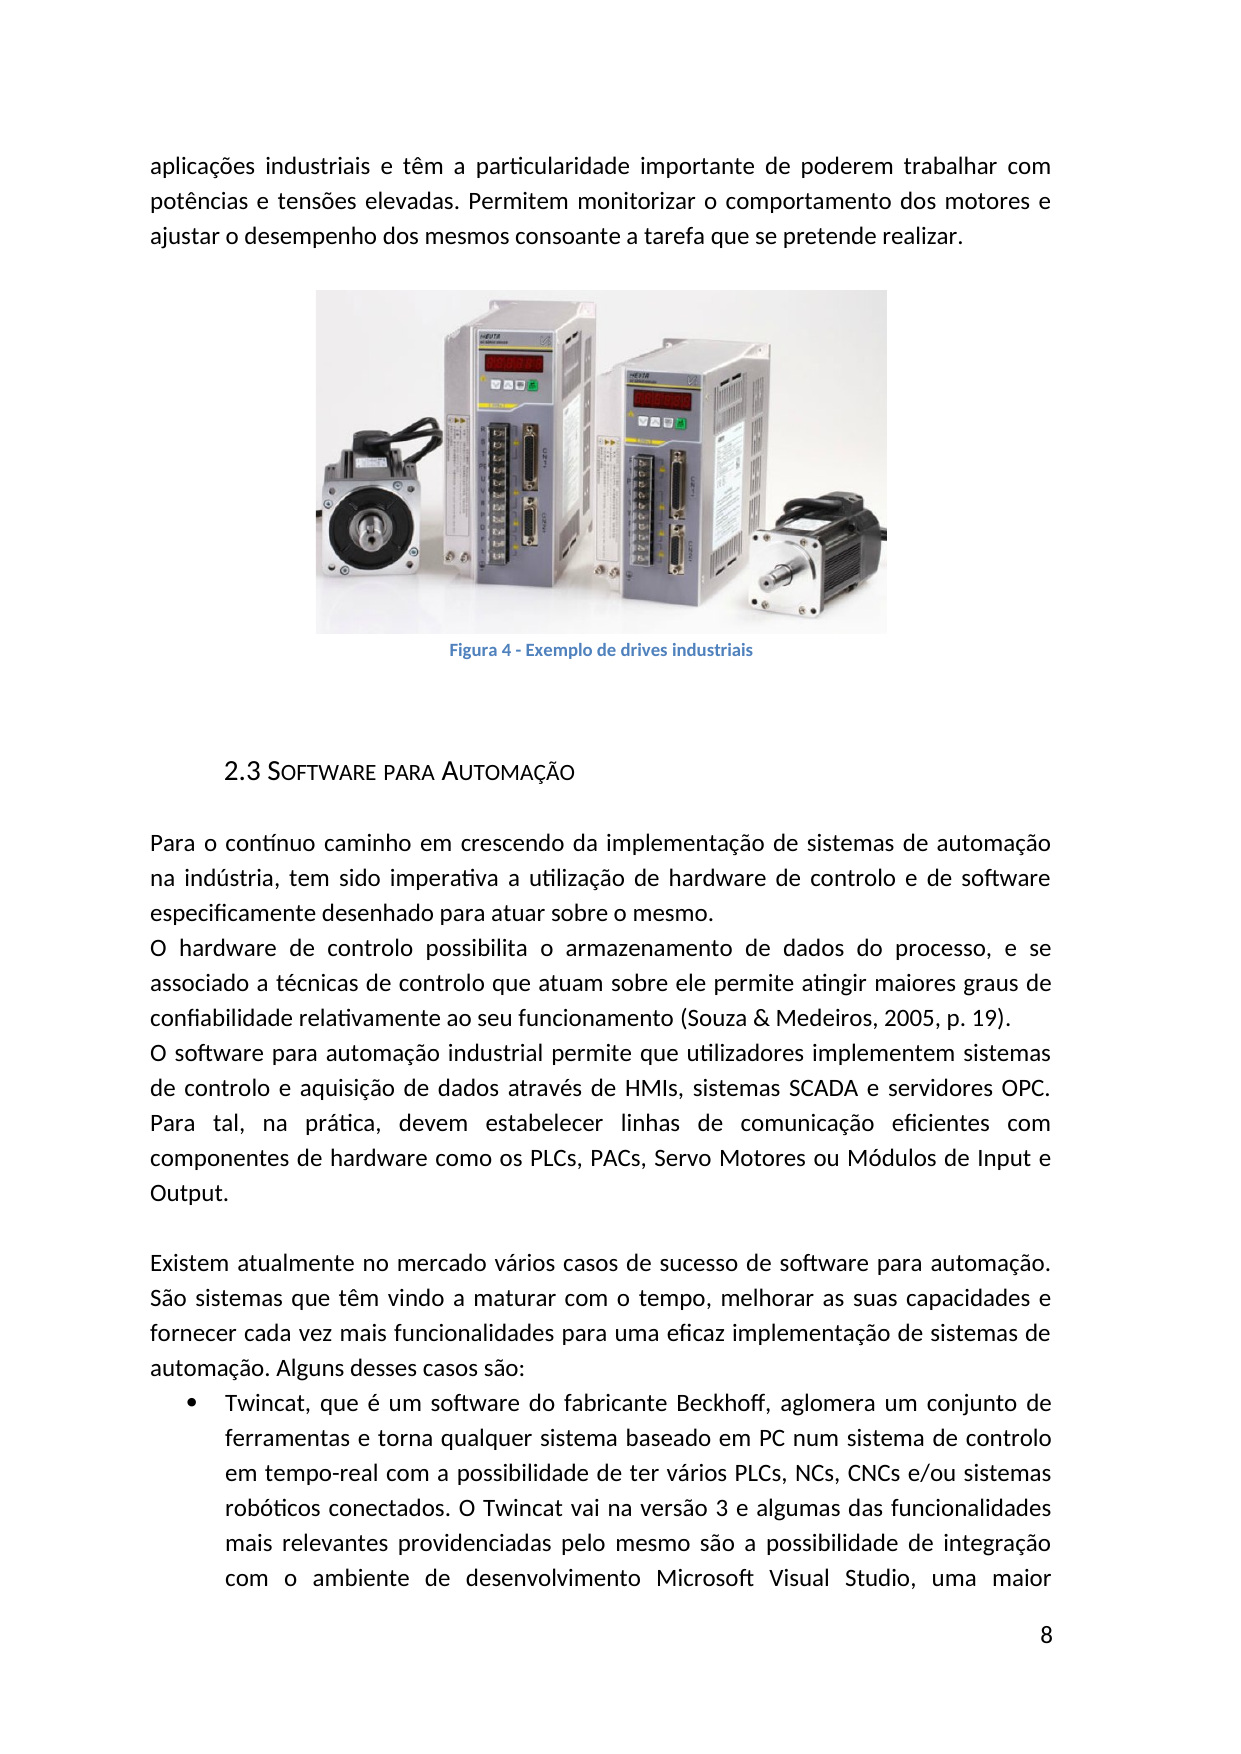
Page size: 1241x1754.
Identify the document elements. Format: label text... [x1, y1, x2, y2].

text Para o contínuo caminho em crescendo da implementação de sistemas de automação na indústria, tem sido imperativa a utilização de hardware de controlo e de software especificamente desenhado para atuar sobre o mesmo. [150, 827, 1053, 927]
picture [315, 290, 887, 634]
text O hardware de controlo possibilita o armazenamento de dados do processo, e se associado a técnicas de controlo que atuam sobre ele permite atingir maiores graus de confiabilidade relativamente ao seu funcionamento (Souza & Medeiros, 2005, p. 19). [150, 932, 1053, 1032]
text Existem atualmente no mercado vários casos de sucesso de software para automação. São sistemas que têm vindo a maturar com o tempo, melhorar as suas capacidades e fornecer cada vez mais funcionalidades para uma eficaz implementação de sistemas de automação. Alguns desses casos são: [150, 1247, 1053, 1382]
subtitle 2.3 Software para Automação [150, 752, 1053, 787]
text O software para automação industrial permite que utilizadores implementem sistemas de controlo e aquisição de dados através de HMIs, sistemas SCADA e servidores OPC. Para tal, na prática, devem estabelecer linhas de comunicação eficientes com componentes de hardware como os PLCs, PACs, Servo Motores ou Módulos de Input e Output. [150, 1037, 1053, 1207]
